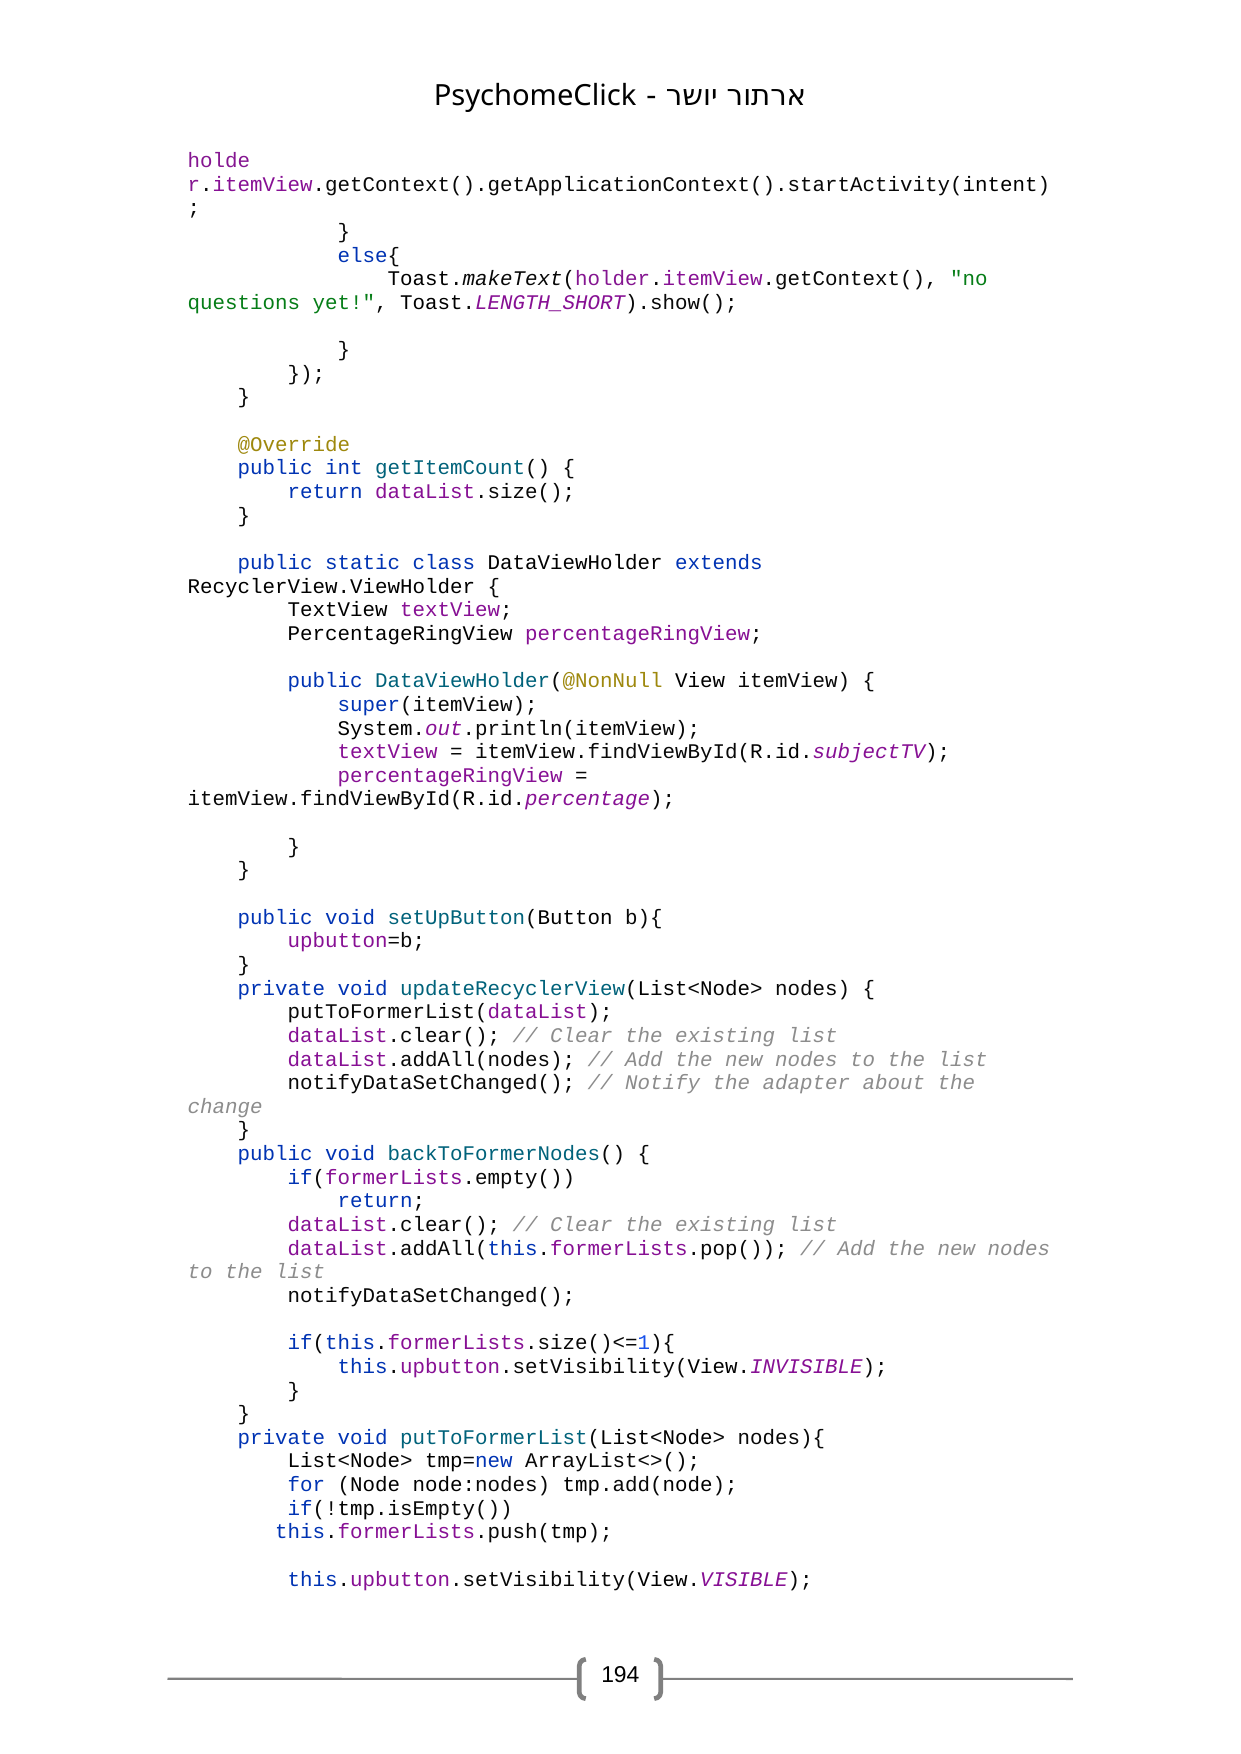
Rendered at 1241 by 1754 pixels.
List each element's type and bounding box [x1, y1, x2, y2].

text [187, 150, 1053, 1592]
